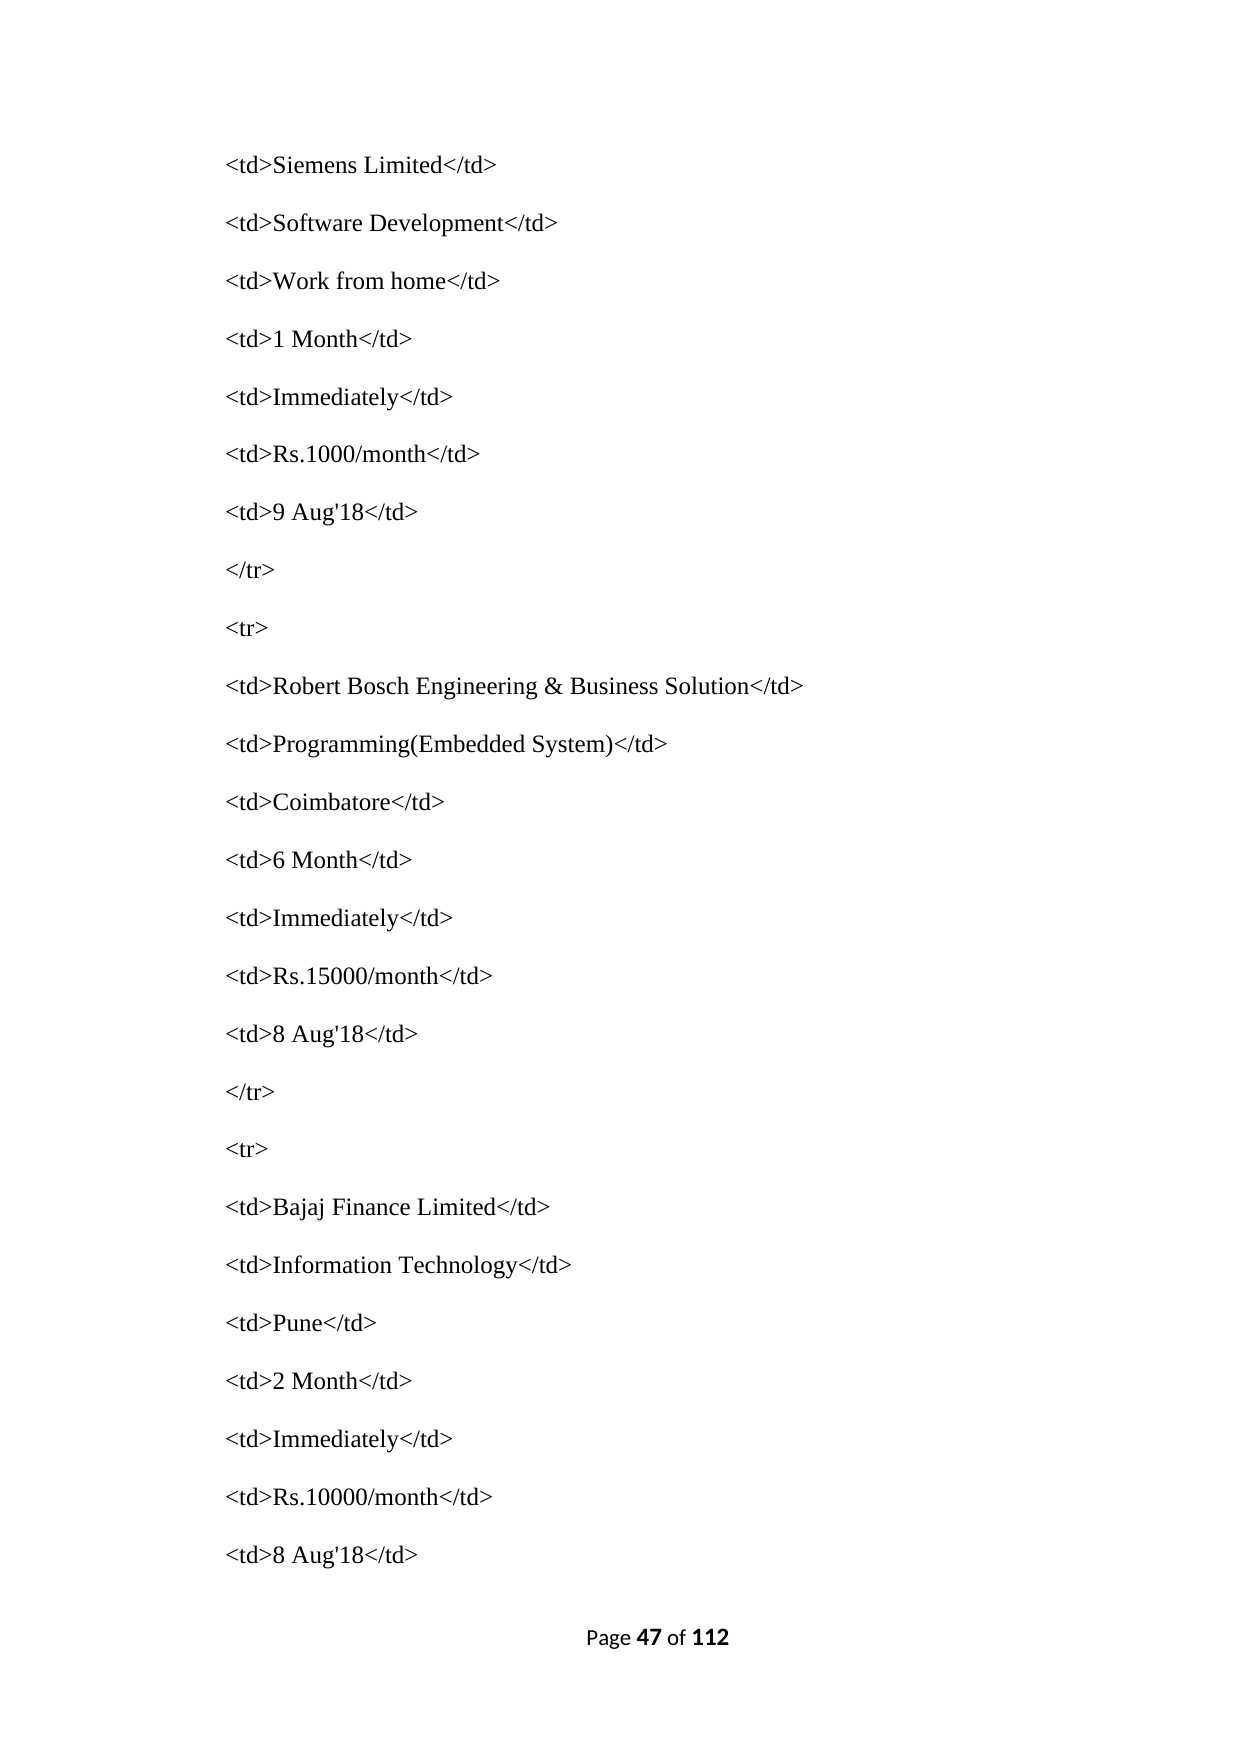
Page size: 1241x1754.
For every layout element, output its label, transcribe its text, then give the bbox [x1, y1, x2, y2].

text <td>2 Month</td> [225, 1366, 1090, 1395]
text <tr> [225, 613, 1090, 642]
text <td>Robert Bosch Engineering & Business Solution</td> [225, 671, 1090, 700]
text <td>6 Month</td> [225, 845, 1090, 874]
text <td>Bajaj Finance Limited</td> [225, 1192, 1090, 1221]
text <td>Rs.1000/month</td> [225, 439, 1090, 468]
text <td>Immediately</td> [225, 1424, 1090, 1453]
text <tr> [225, 1134, 1090, 1163]
text <td>Software Development</td> [225, 208, 1090, 237]
text <td>Immediately</td> [225, 903, 1090, 932]
text <td>9 Aug'18</td> [225, 497, 1090, 526]
text <td>Immediately</td> [225, 382, 1090, 410]
text <td>Rs.10000/month</td> [225, 1482, 1090, 1511]
text <td>Programming(Embedded System)</td> [225, 729, 1090, 758]
text <td>Information Technology</td> [225, 1250, 1090, 1279]
text <td>Siemens Limited</td> [225, 150, 1090, 179]
text <td>Work from home</td> [225, 266, 1090, 294]
text <td>Coimbatore</td> [225, 787, 1090, 816]
text <td>Pune</td> [225, 1308, 1090, 1337]
text </tr> [225, 1077, 1090, 1105]
text <td>Rs.15000/month</td> [225, 961, 1090, 989]
text <td>8 Aug'18</td> [225, 1540, 1090, 1569]
text <td>8 Aug'18</td> [225, 1019, 1090, 1047]
text </tr> [225, 555, 1090, 584]
text <td>1 Month</td> [225, 324, 1090, 352]
